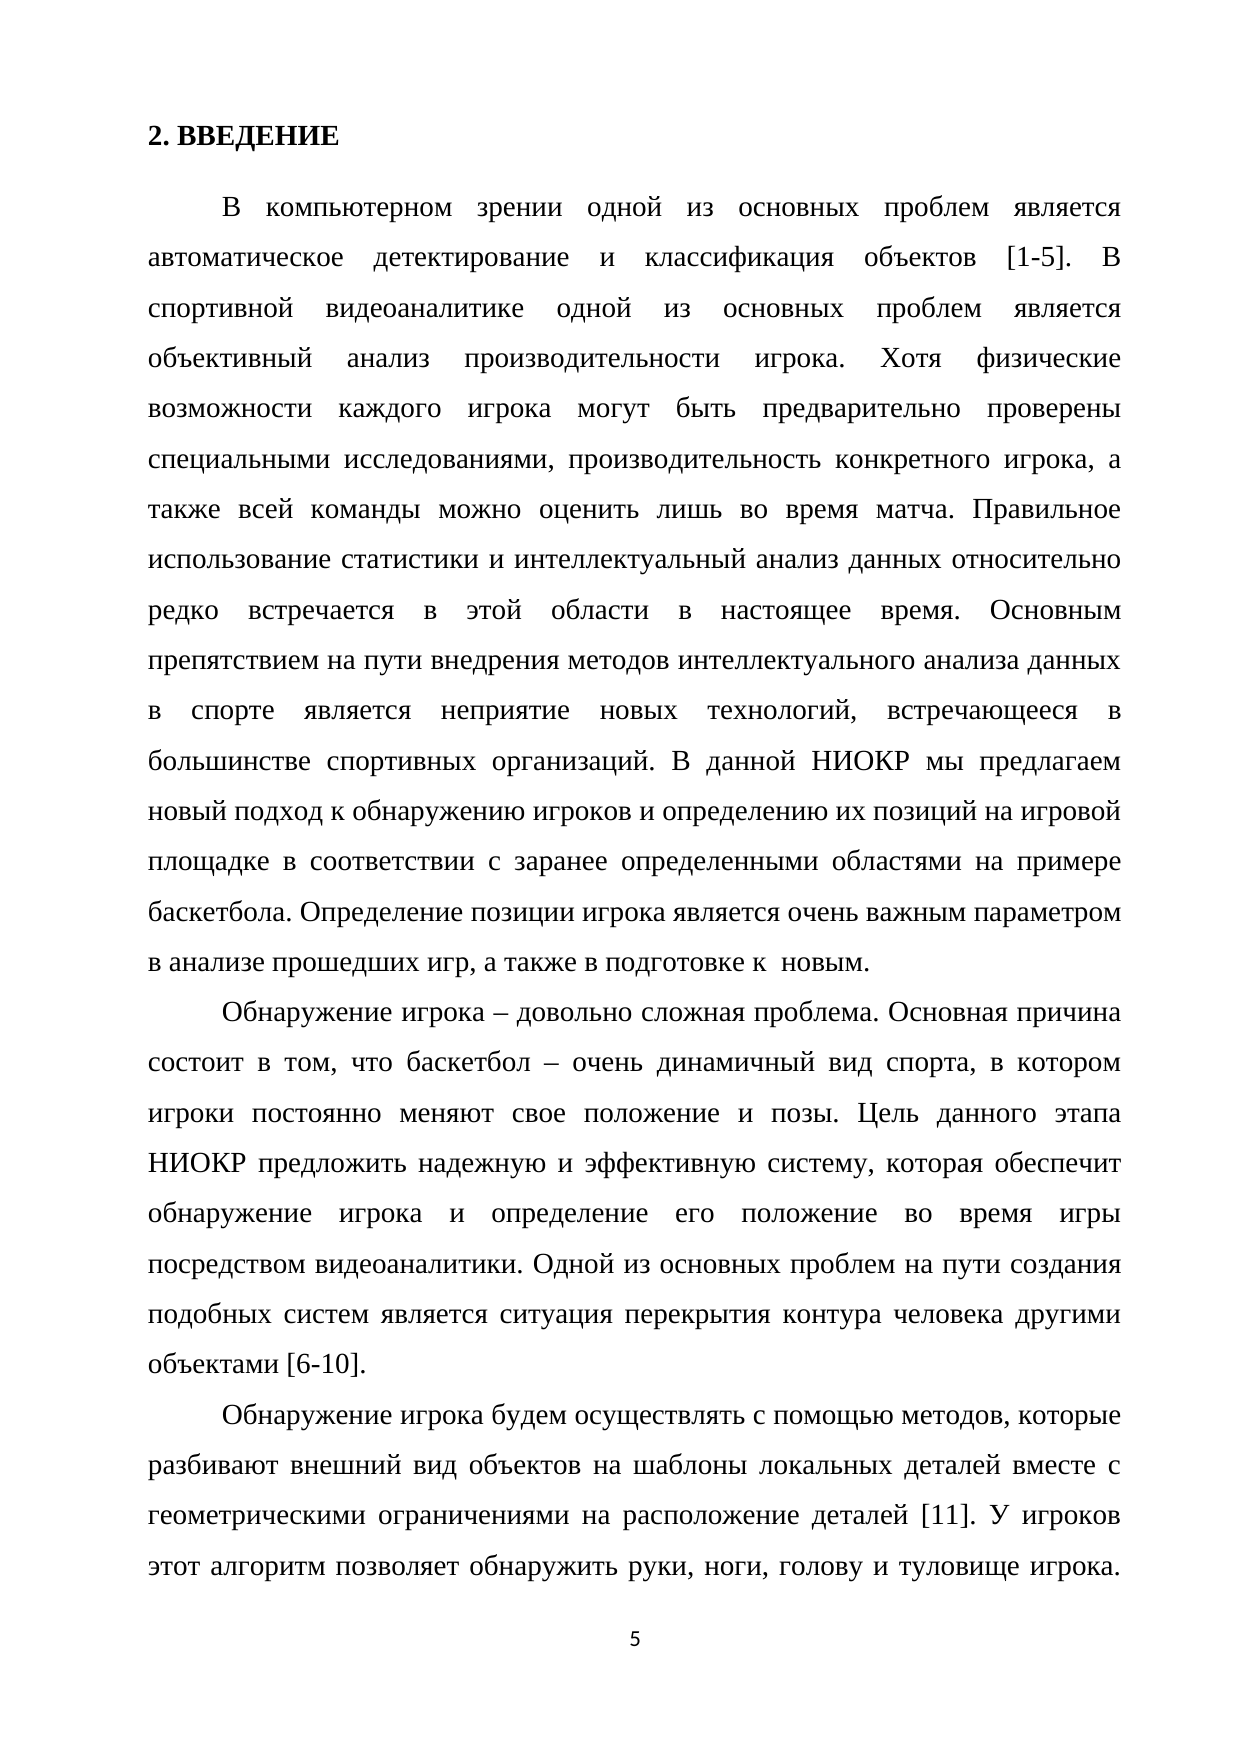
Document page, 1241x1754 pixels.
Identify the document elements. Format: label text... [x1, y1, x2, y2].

text 2. ВВЕДЕНИЕ [148, 118, 1122, 152]
text В компьютерном зрении одной из основных проблем является автоматическое детектирование и классификация объектов [1-5]. В спортивной видеоаналитике одной из основных проблем является объективный анализ производительности игрока. Хотя физические возможности каждого игрока могут быть предварительно проверены специальными исследованиями, производительность конкретного игрока, а также всей команды можно оценить лишь во время матча. Правильное использование статистики и интеллектуальный анализ данных относительно редко встречается в этой области в настоящее время. Основным препятствием на пути внедрения методов интеллектуального анализа данных в спорте является неприятие новых технологий, встречающееся в большинстве спортивных организаций. В данной НИОКР мы предлагаем новый подход к обнаружению игроков и определению их позиций на игровой площадке в соответствии с заранее определенными областями на примере баскетбола. Определение позиции игрока является очень важным параметром в анализе прошедших игр, а также в подготовке к новым. [148, 189, 1122, 977]
text Обнаружение игрока – довольно сложная проблема. Основная причина состоит в том, что баскетбол – очень динамичный вид спорта, в котором игроки постоянно меняют свое положение и позы. Цель данного этапа НИОКР предложить надежную и эффективную систему, которая обеспечит обнаружение игрока и определение его положение во время игры посредством видеоаналитики. Одной из основных проблем на пути создания подобных систем является ситуация перекрытия контура человека другими объектами [6-10]. [148, 994, 1122, 1380]
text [148, 1397, 1122, 1581]
